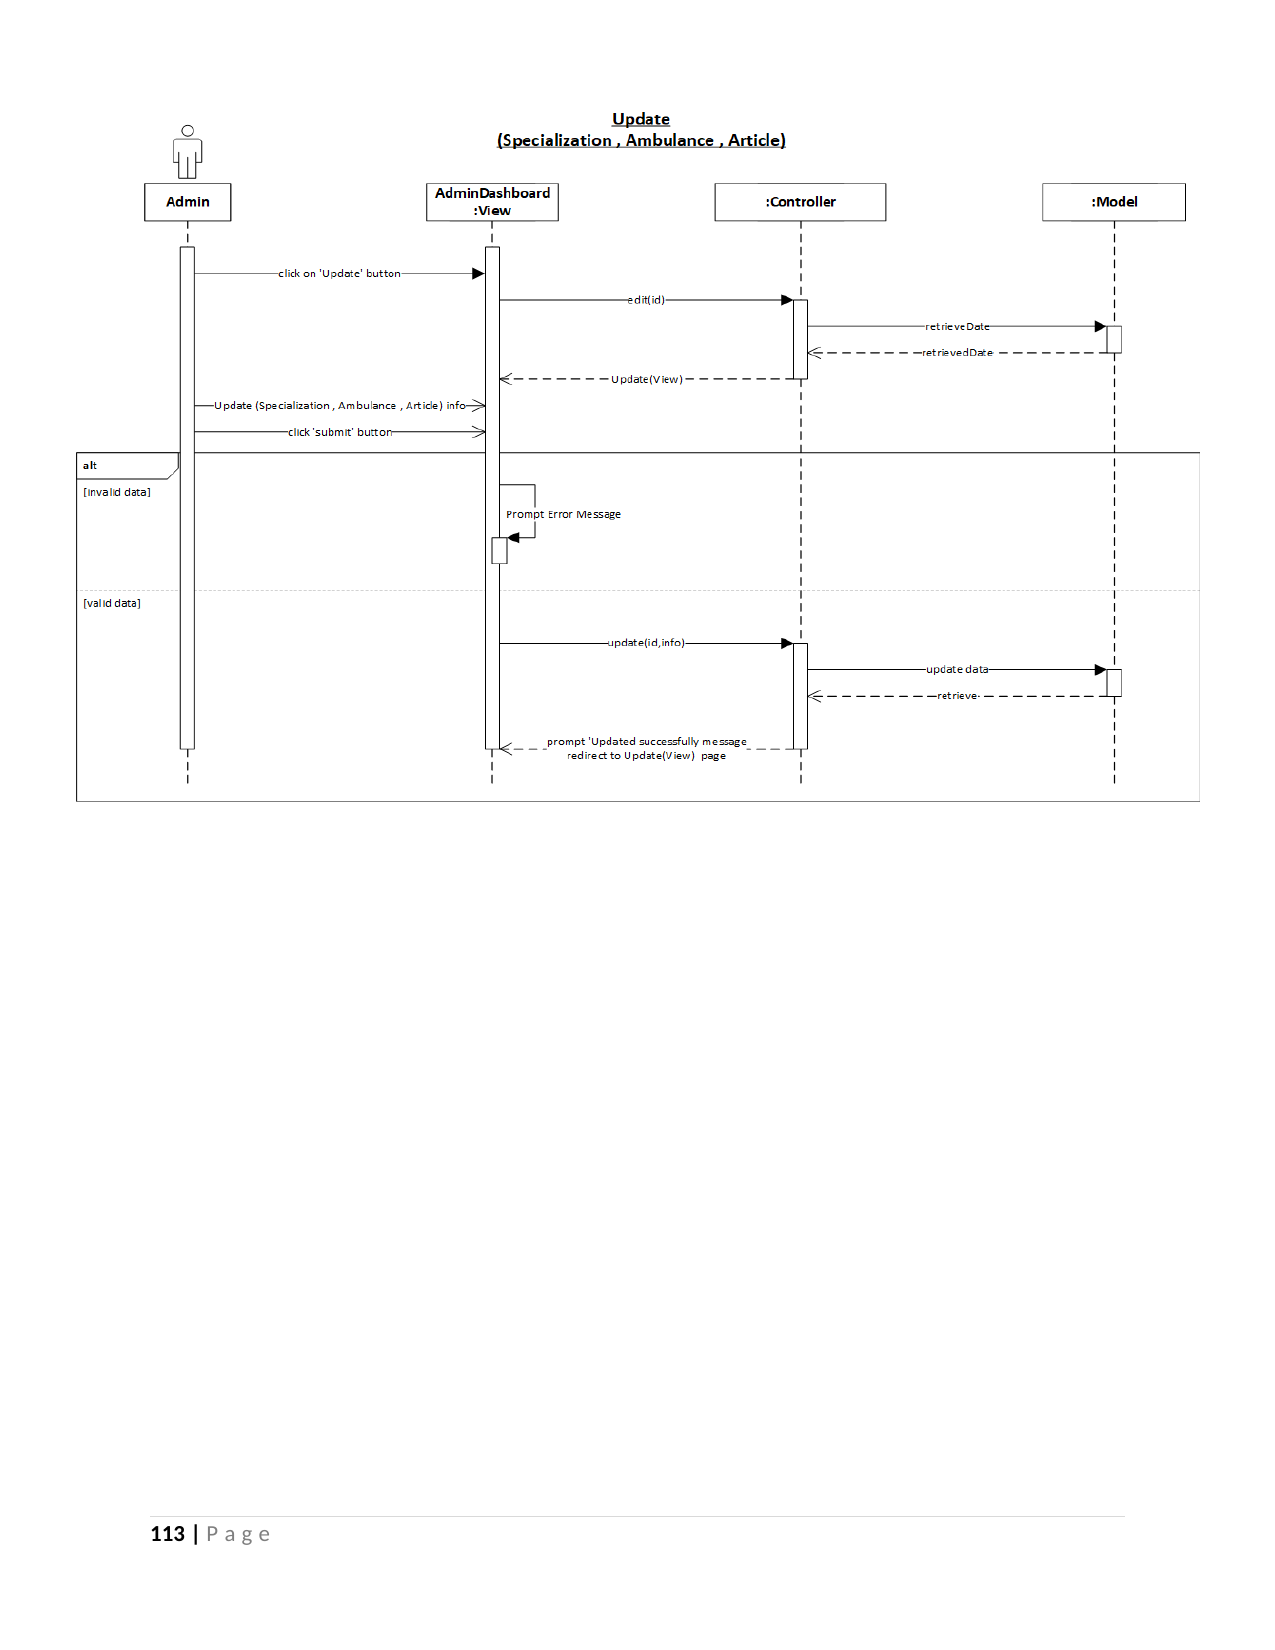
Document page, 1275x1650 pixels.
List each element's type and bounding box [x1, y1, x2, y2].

picture [75, 103, 1200, 802]
